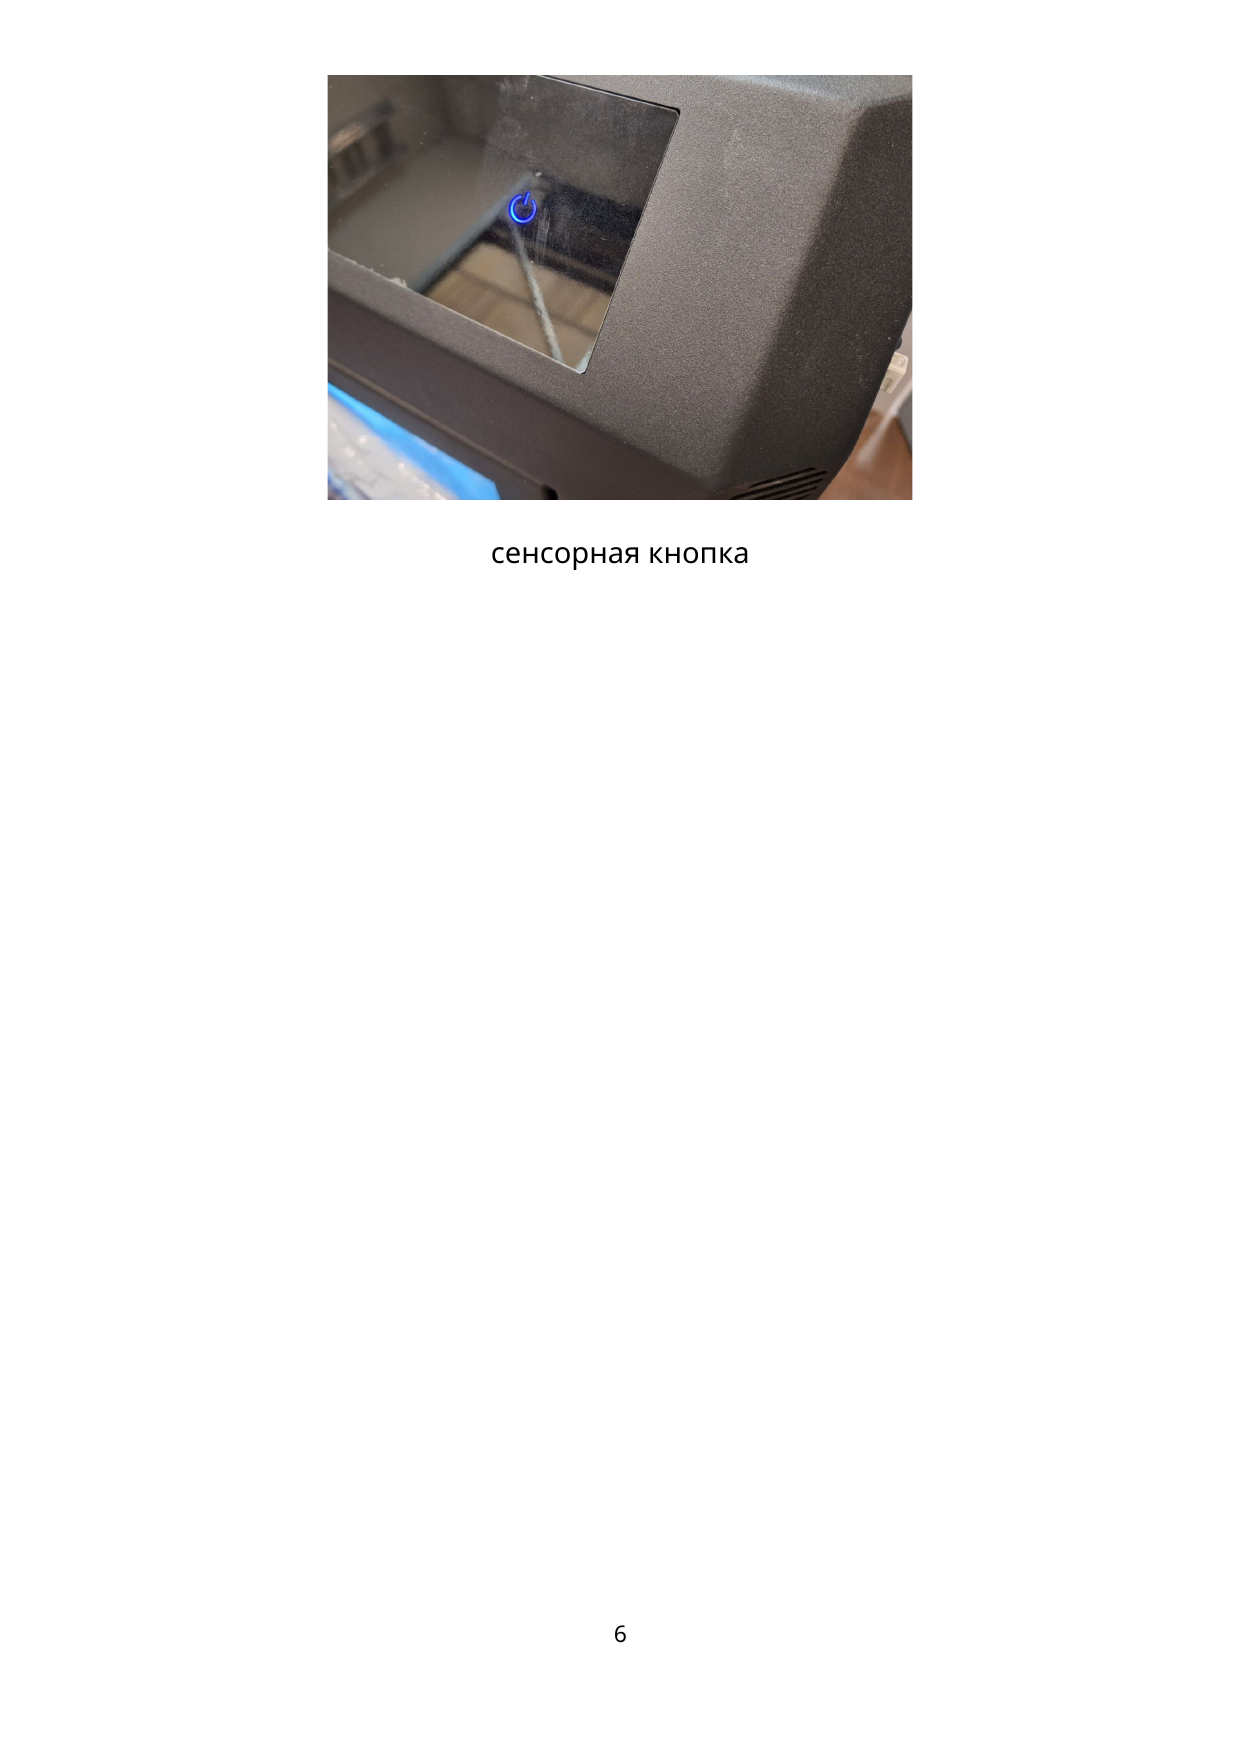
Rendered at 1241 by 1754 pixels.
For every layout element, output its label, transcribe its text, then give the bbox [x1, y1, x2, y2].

picture [327, 75, 913, 500]
text сенсорная кнопка [75, 532, 1165, 572]
